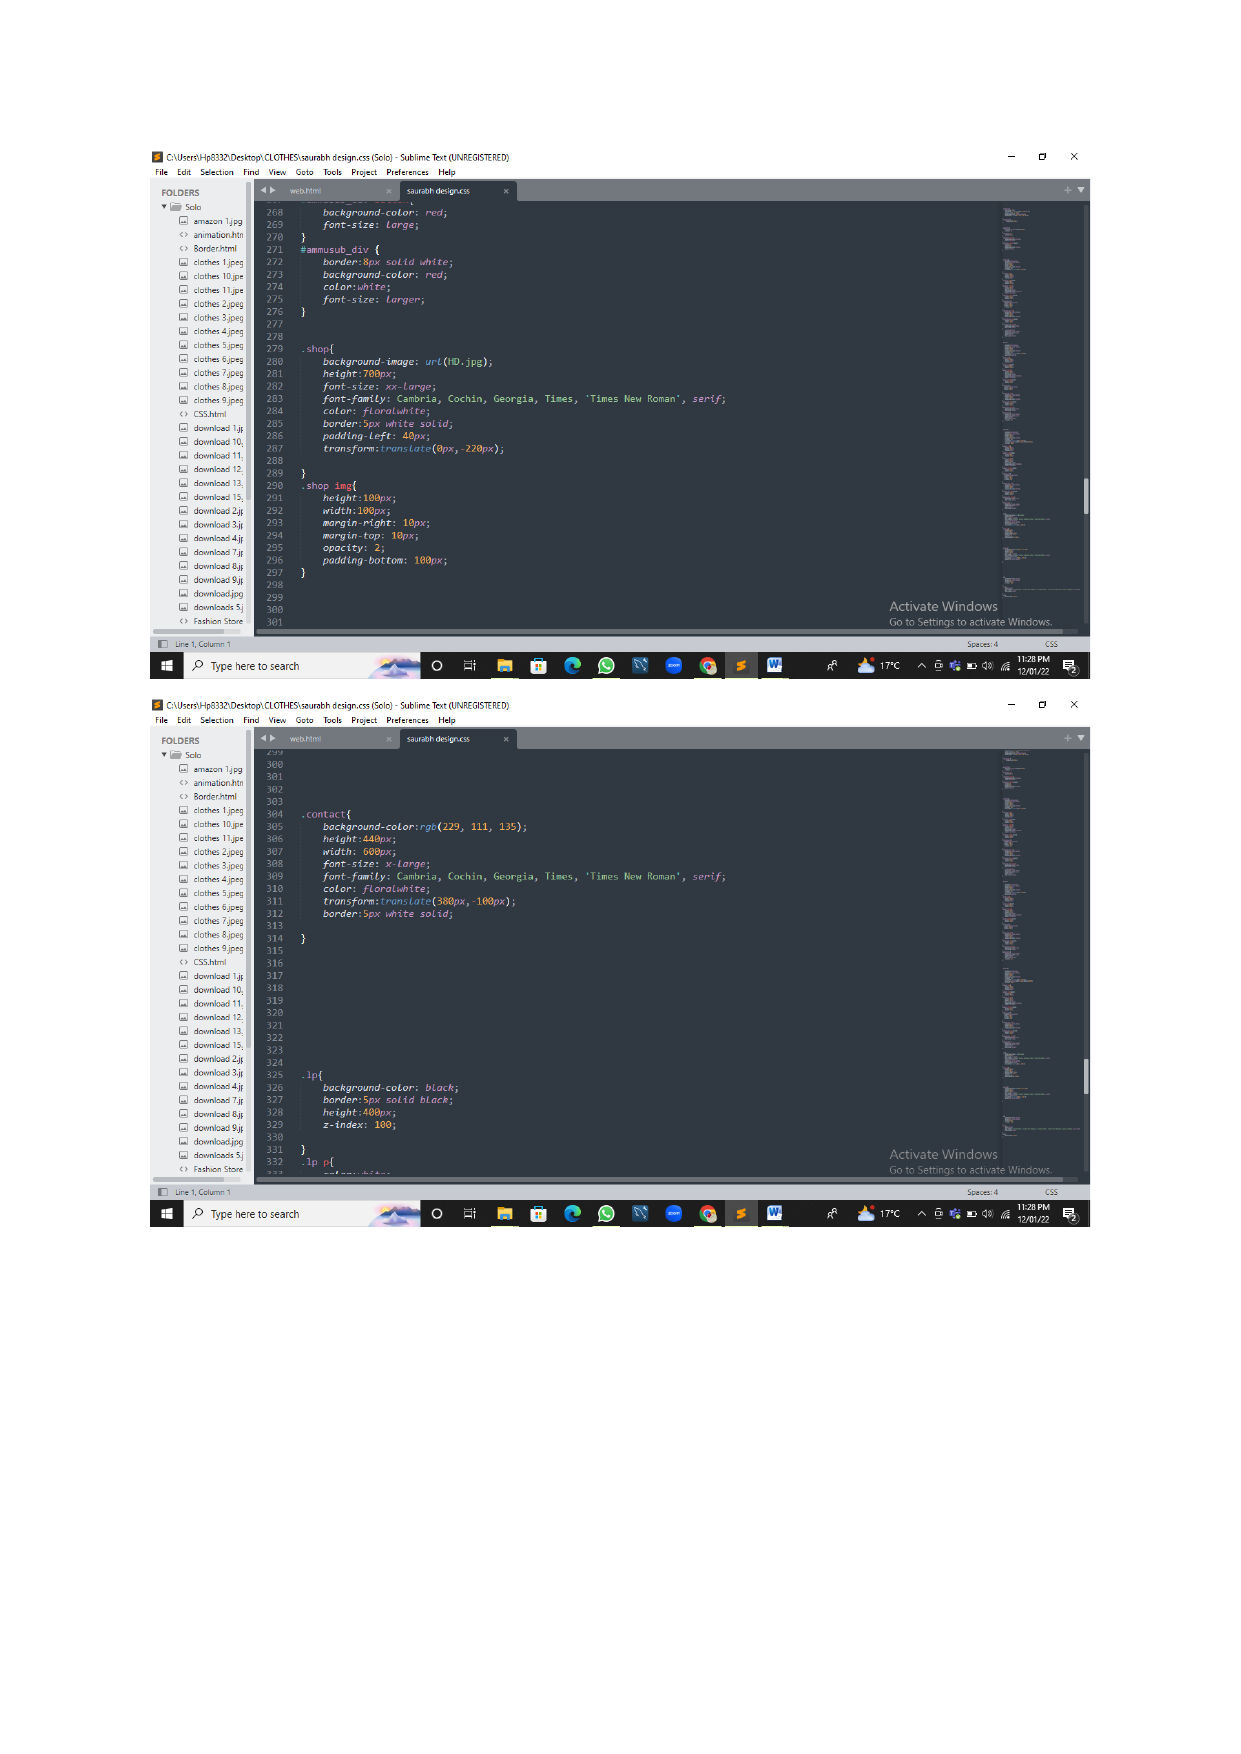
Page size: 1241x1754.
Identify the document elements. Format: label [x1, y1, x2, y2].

picture [150, 697, 1091, 1227]
picture [150, 150, 1091, 679]
